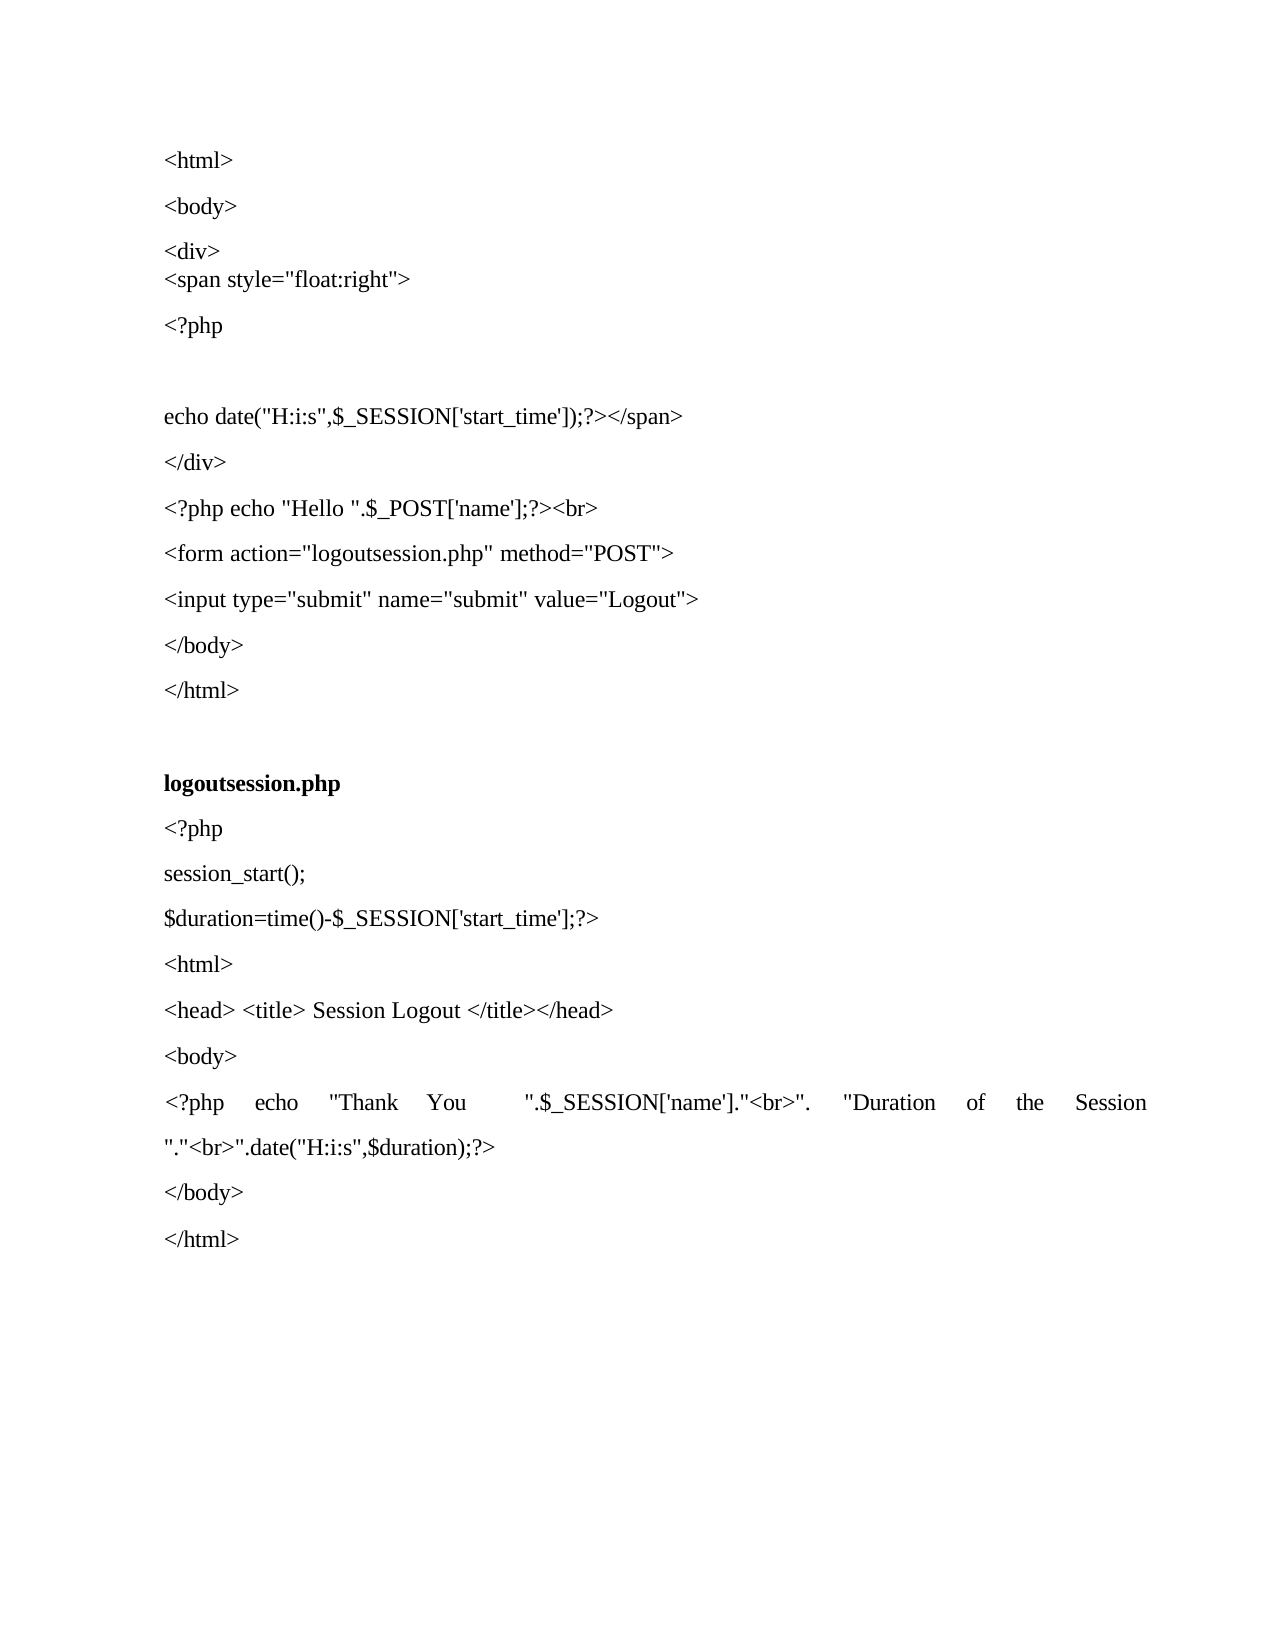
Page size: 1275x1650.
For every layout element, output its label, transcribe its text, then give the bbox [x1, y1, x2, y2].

text <html> [163, 146, 1185, 174]
text </body> [163, 1178, 1185, 1206]
text <div> [163, 237, 1185, 265]
text <?php echo "Hello ".$_POST['name'];?><br> [163, 494, 1185, 521]
text <?php [163, 311, 1185, 339]
text <?php session_start(); [163, 814, 327, 887]
text <head> <title> Session Logout </title></head> [163, 996, 1185, 1023]
text <body> [163, 1042, 1185, 1069]
text <input type="submit" name="submit" value="Logout"> [163, 585, 1185, 612]
text <html> [163, 950, 1185, 978]
text </div> [163, 448, 1185, 475]
text <body> [163, 192, 1185, 219]
text echo date("H:i:s",$_SESSION['start_time']);?></span> [163, 402, 1185, 430]
subtitle logoutsession.php [163, 769, 1185, 797]
text </html> [163, 1225, 1185, 1252]
text </html> [163, 677, 1185, 704]
text </body> [163, 631, 1185, 658]
text <span style="float:right"> [163, 265, 1185, 293]
text <?php echo "Thank You ".$_SESSION['name']."<br>". "Duration of the Session "."<br>".date("H:i:s",$duration);?> [163, 1087, 1148, 1161]
text <form action="logoutsession.php" method="POST"> [163, 539, 1185, 567]
text $duration=time()-$_SESSION['start_time'];?> [163, 905, 1185, 932]
